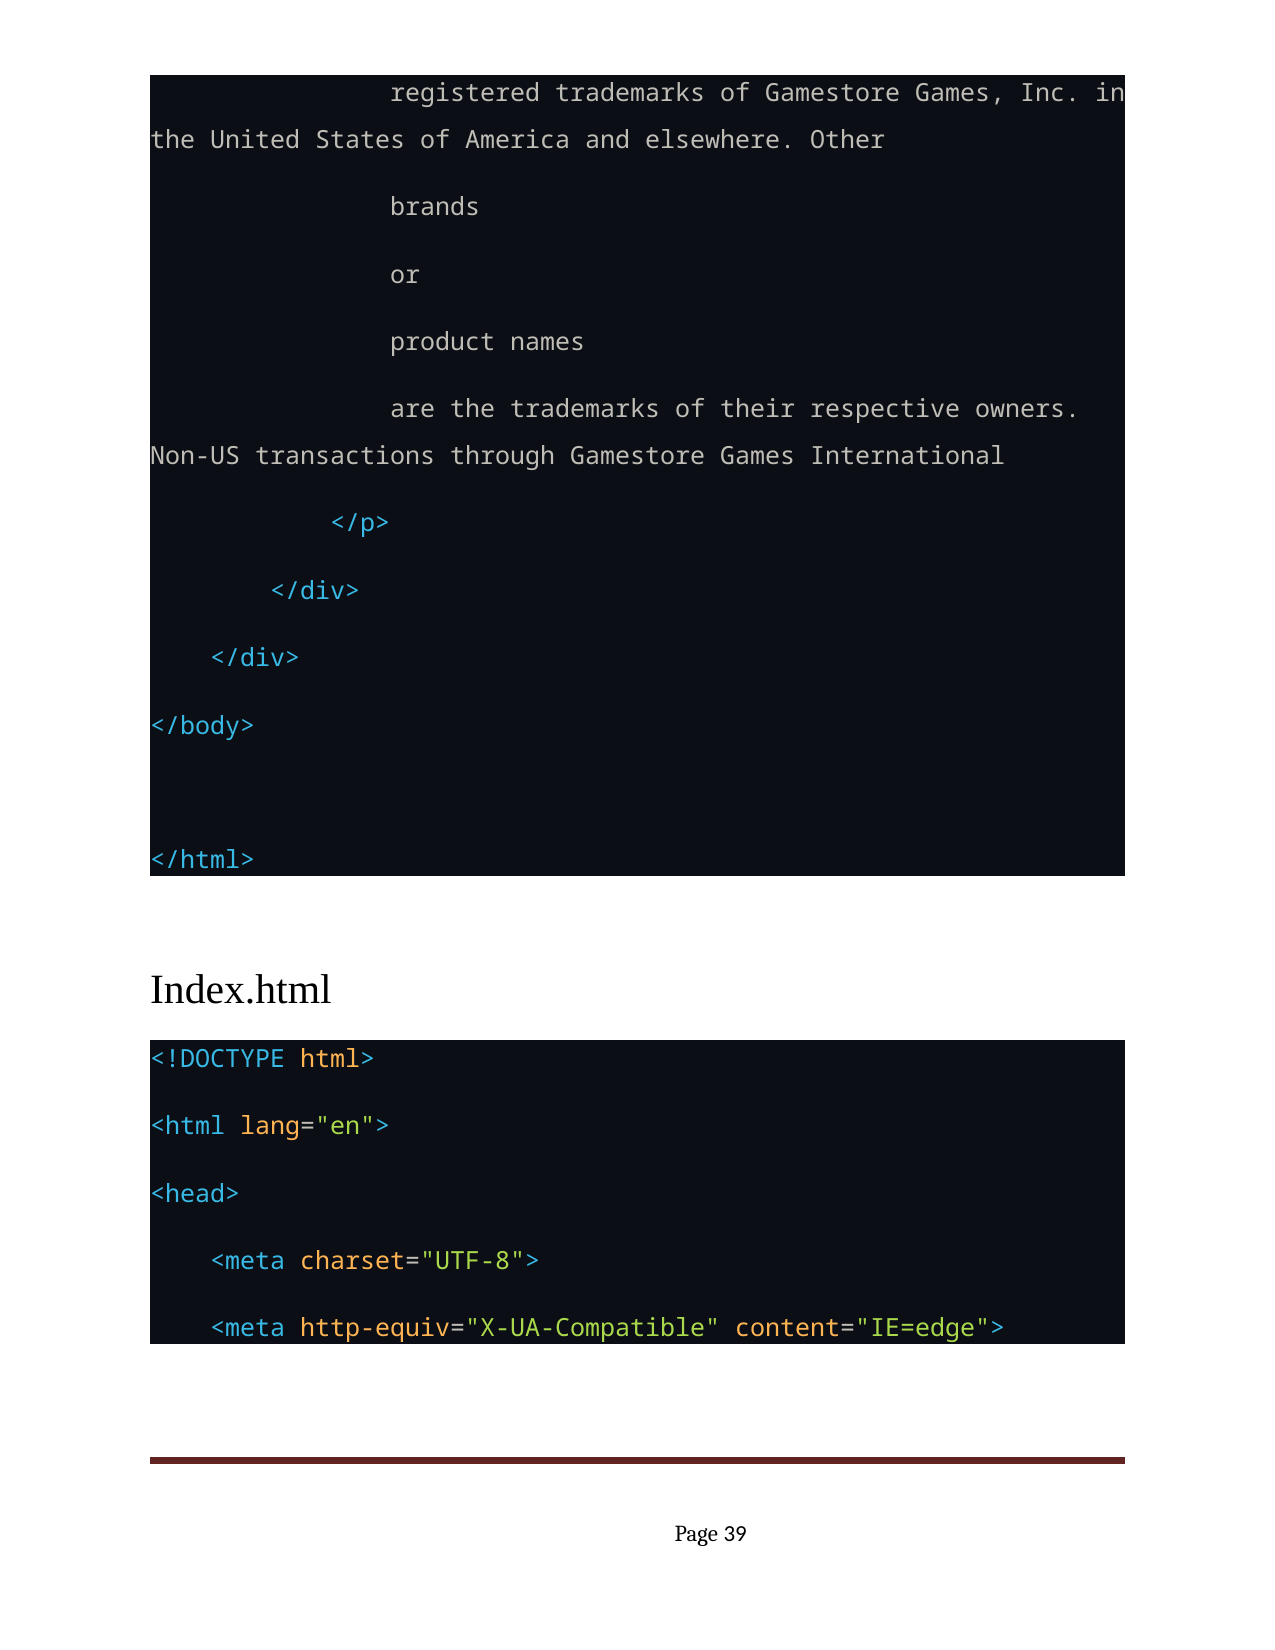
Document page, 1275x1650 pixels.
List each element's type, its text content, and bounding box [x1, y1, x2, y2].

text brands [150, 189, 1125, 223]
text <meta charset="UTF-8"> [150, 1243, 1125, 1277]
text </div> [150, 640, 1125, 674]
text <html lang="en"> [150, 1108, 1125, 1142]
text </div> [150, 572, 1125, 607]
text </p> [150, 505, 1125, 539]
text or [150, 256, 1125, 290]
text </html> [150, 842, 1125, 876]
text <!DOCTYPE html> [150, 1040, 1125, 1074]
text <meta http-equiv="X-UA-Compatible" content="IE=edge"> [150, 1310, 1125, 1344]
text product names [150, 324, 1125, 358]
text </body> [150, 707, 1125, 741]
text are the trademarks of their respective owners. Non-US transactions through Gamestore Games International [150, 391, 1125, 472]
text registered trademarks of Gamestore Games, Inc. in the United States of America and elsewhere. Other [150, 75, 1125, 156]
text <head> [150, 1175, 1125, 1209]
text Index.html [150, 964, 1125, 1012]
